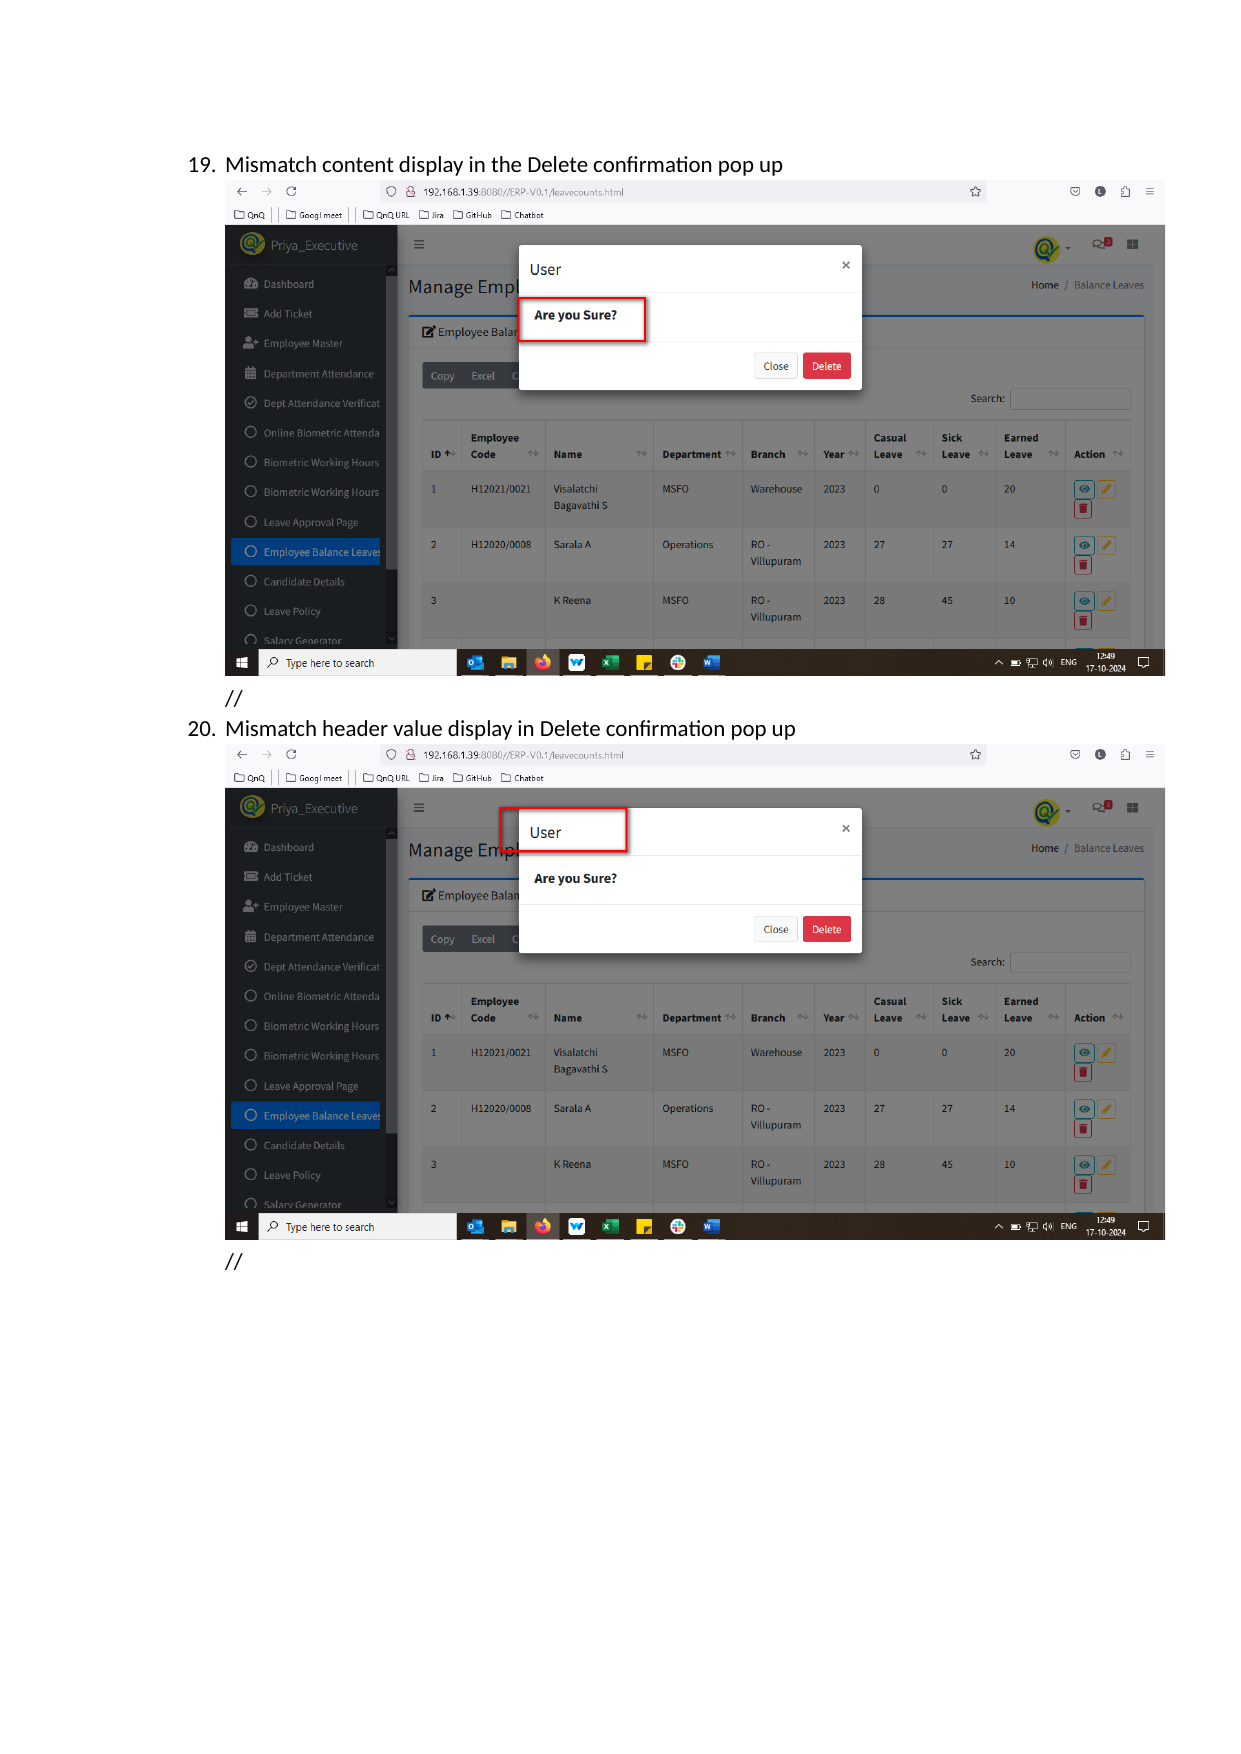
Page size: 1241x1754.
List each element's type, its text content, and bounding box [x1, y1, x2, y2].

picture [225, 180, 1166, 676]
picture [225, 744, 1166, 1240]
